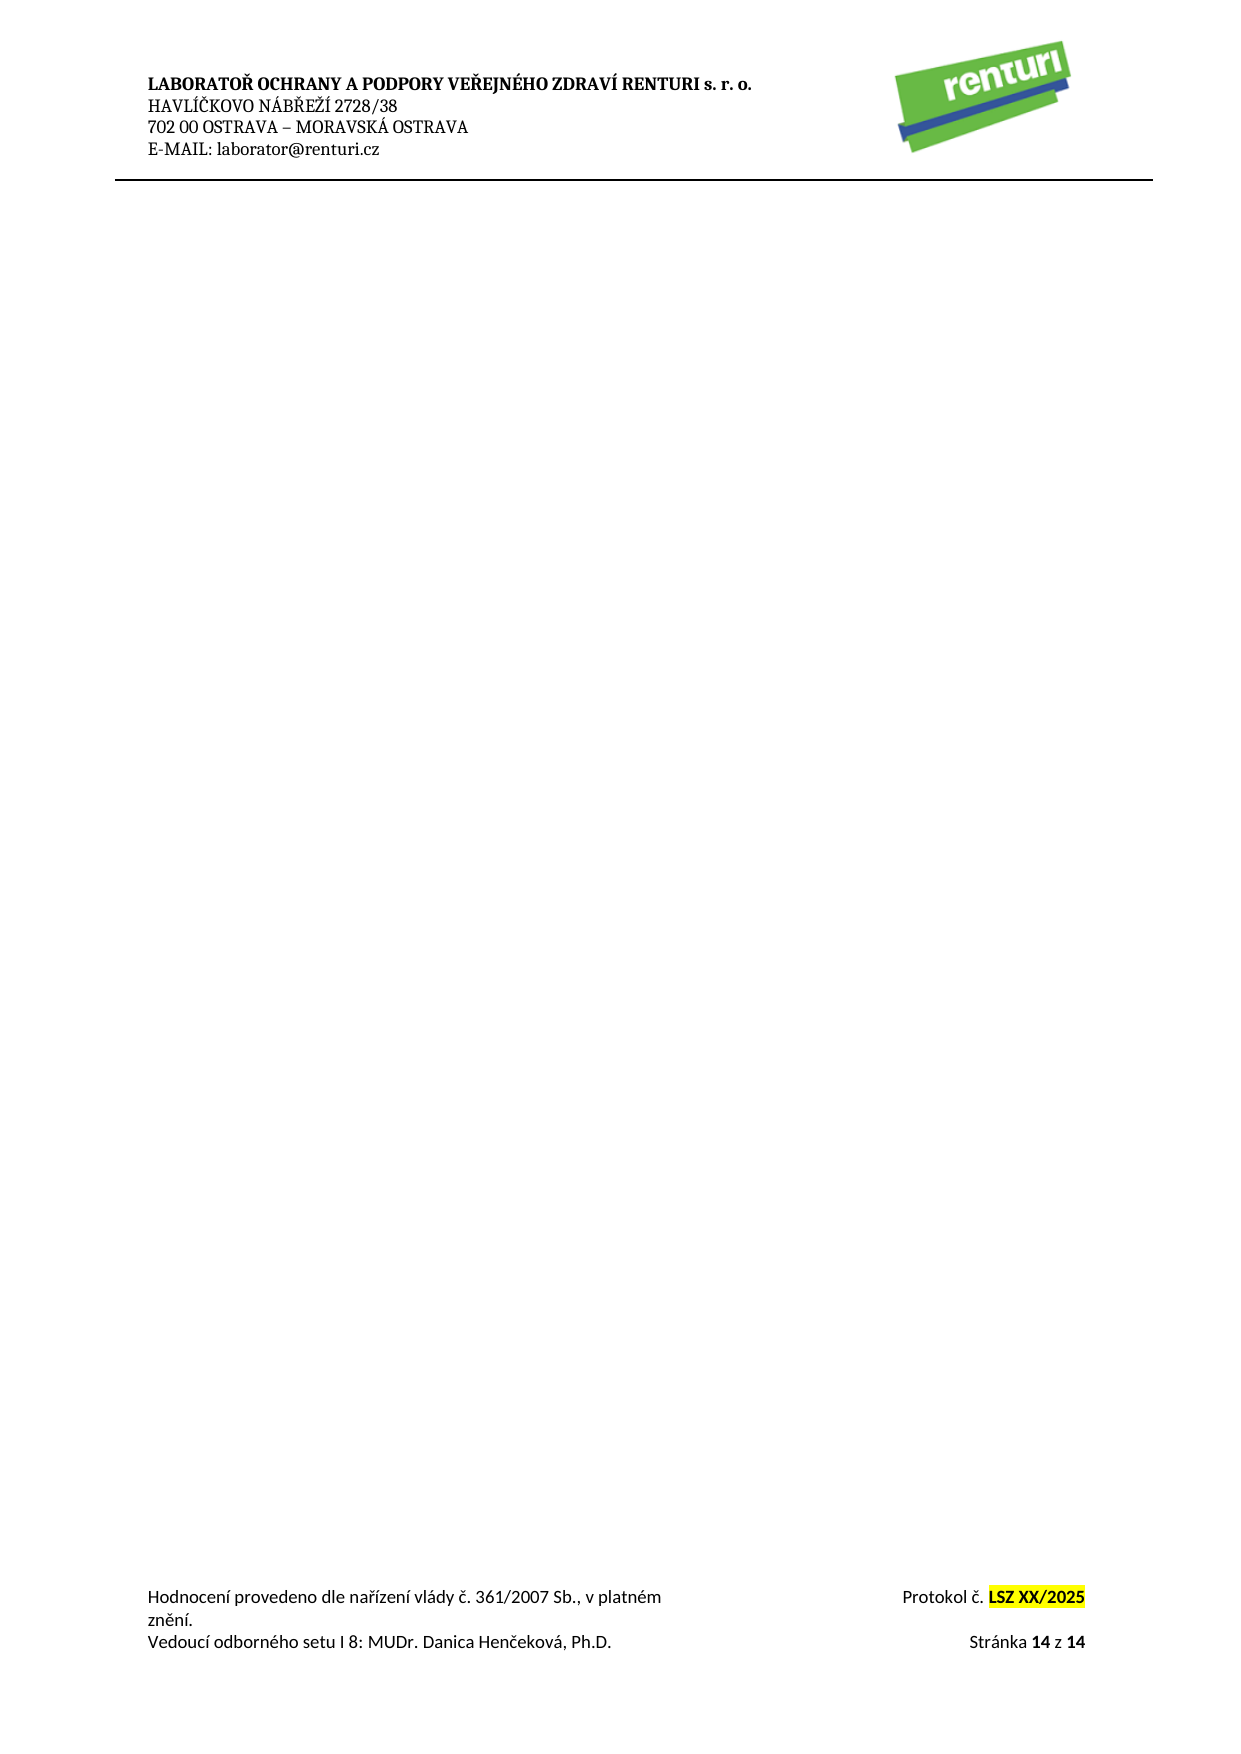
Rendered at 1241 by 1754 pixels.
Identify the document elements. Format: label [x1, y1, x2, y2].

picture [861, 31, 1119, 157]
